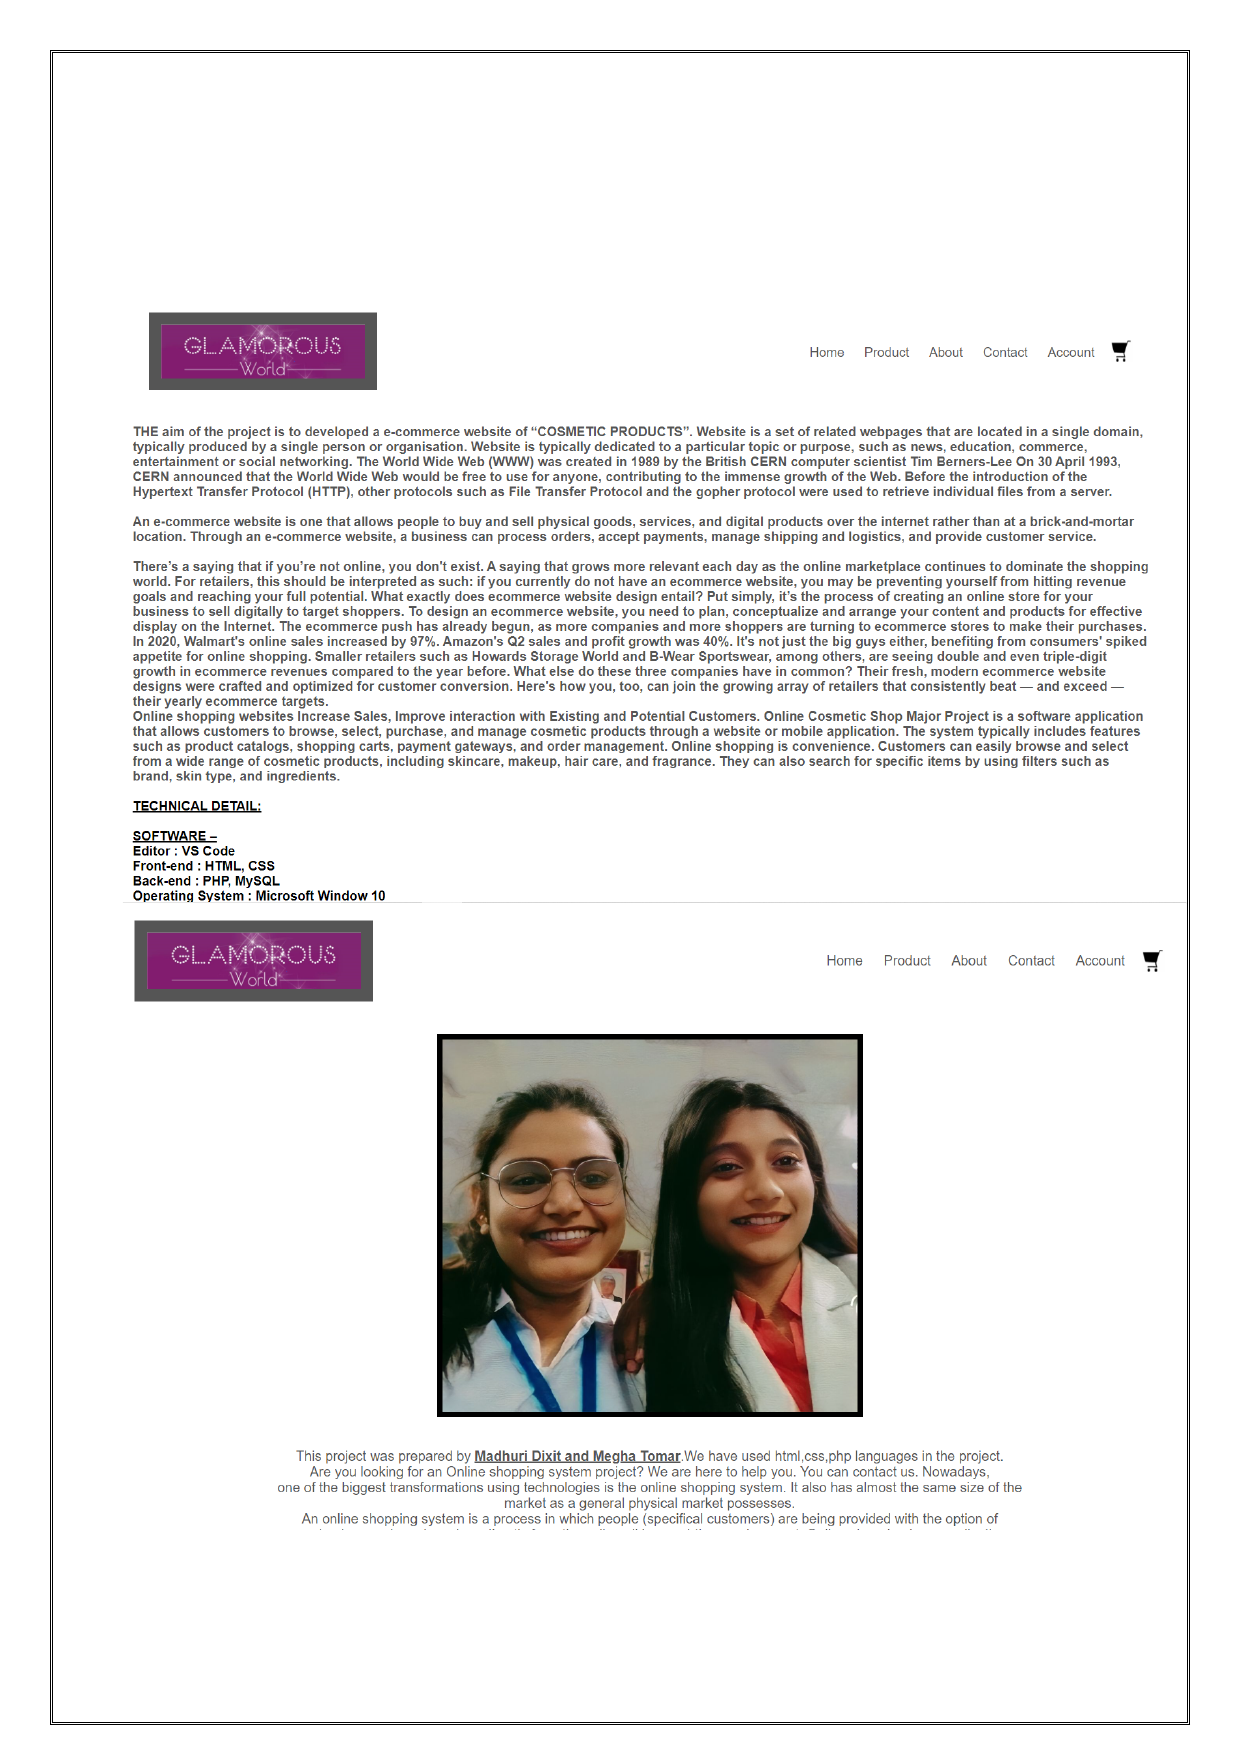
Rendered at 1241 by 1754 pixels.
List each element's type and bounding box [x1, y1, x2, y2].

picture [122, 298, 1187, 1530]
